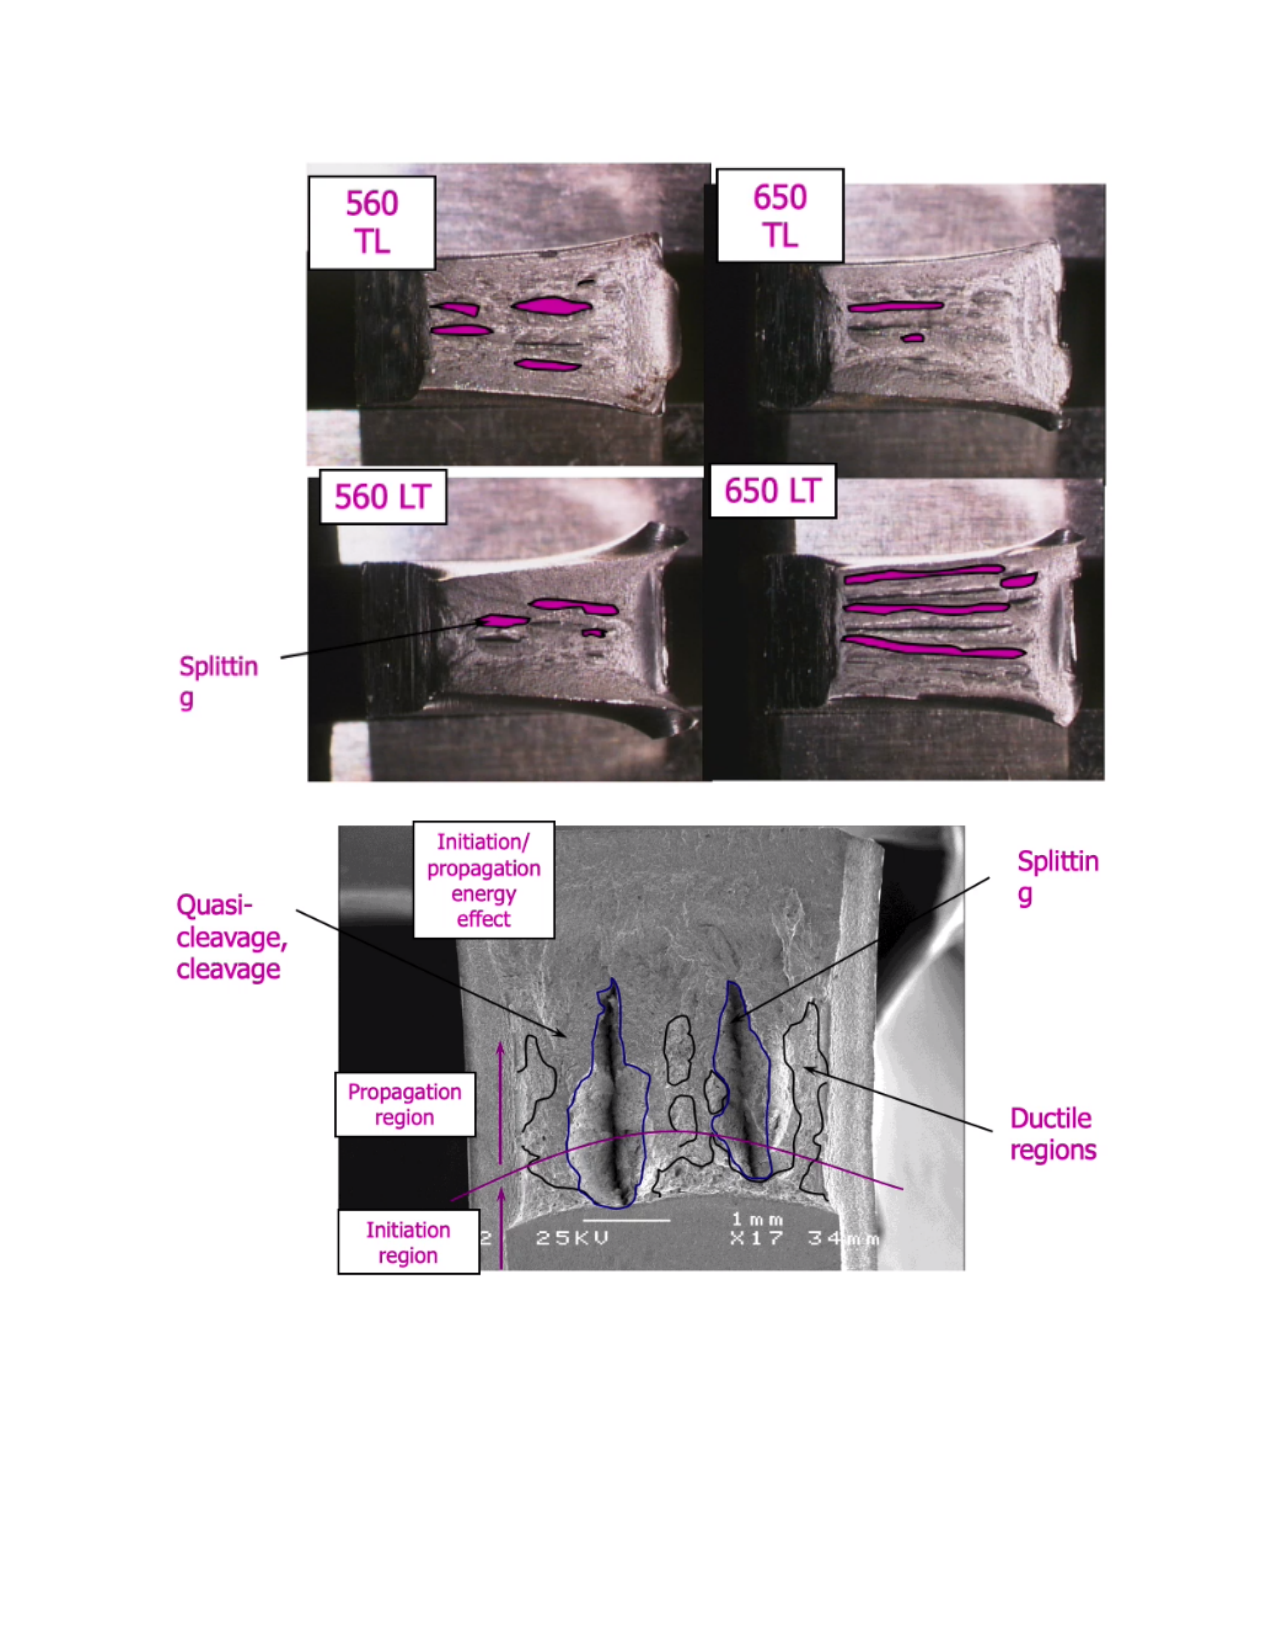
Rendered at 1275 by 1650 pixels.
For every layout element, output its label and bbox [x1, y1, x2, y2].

picture [150, 150, 1125, 798]
picture [150, 801, 1125, 1311]
